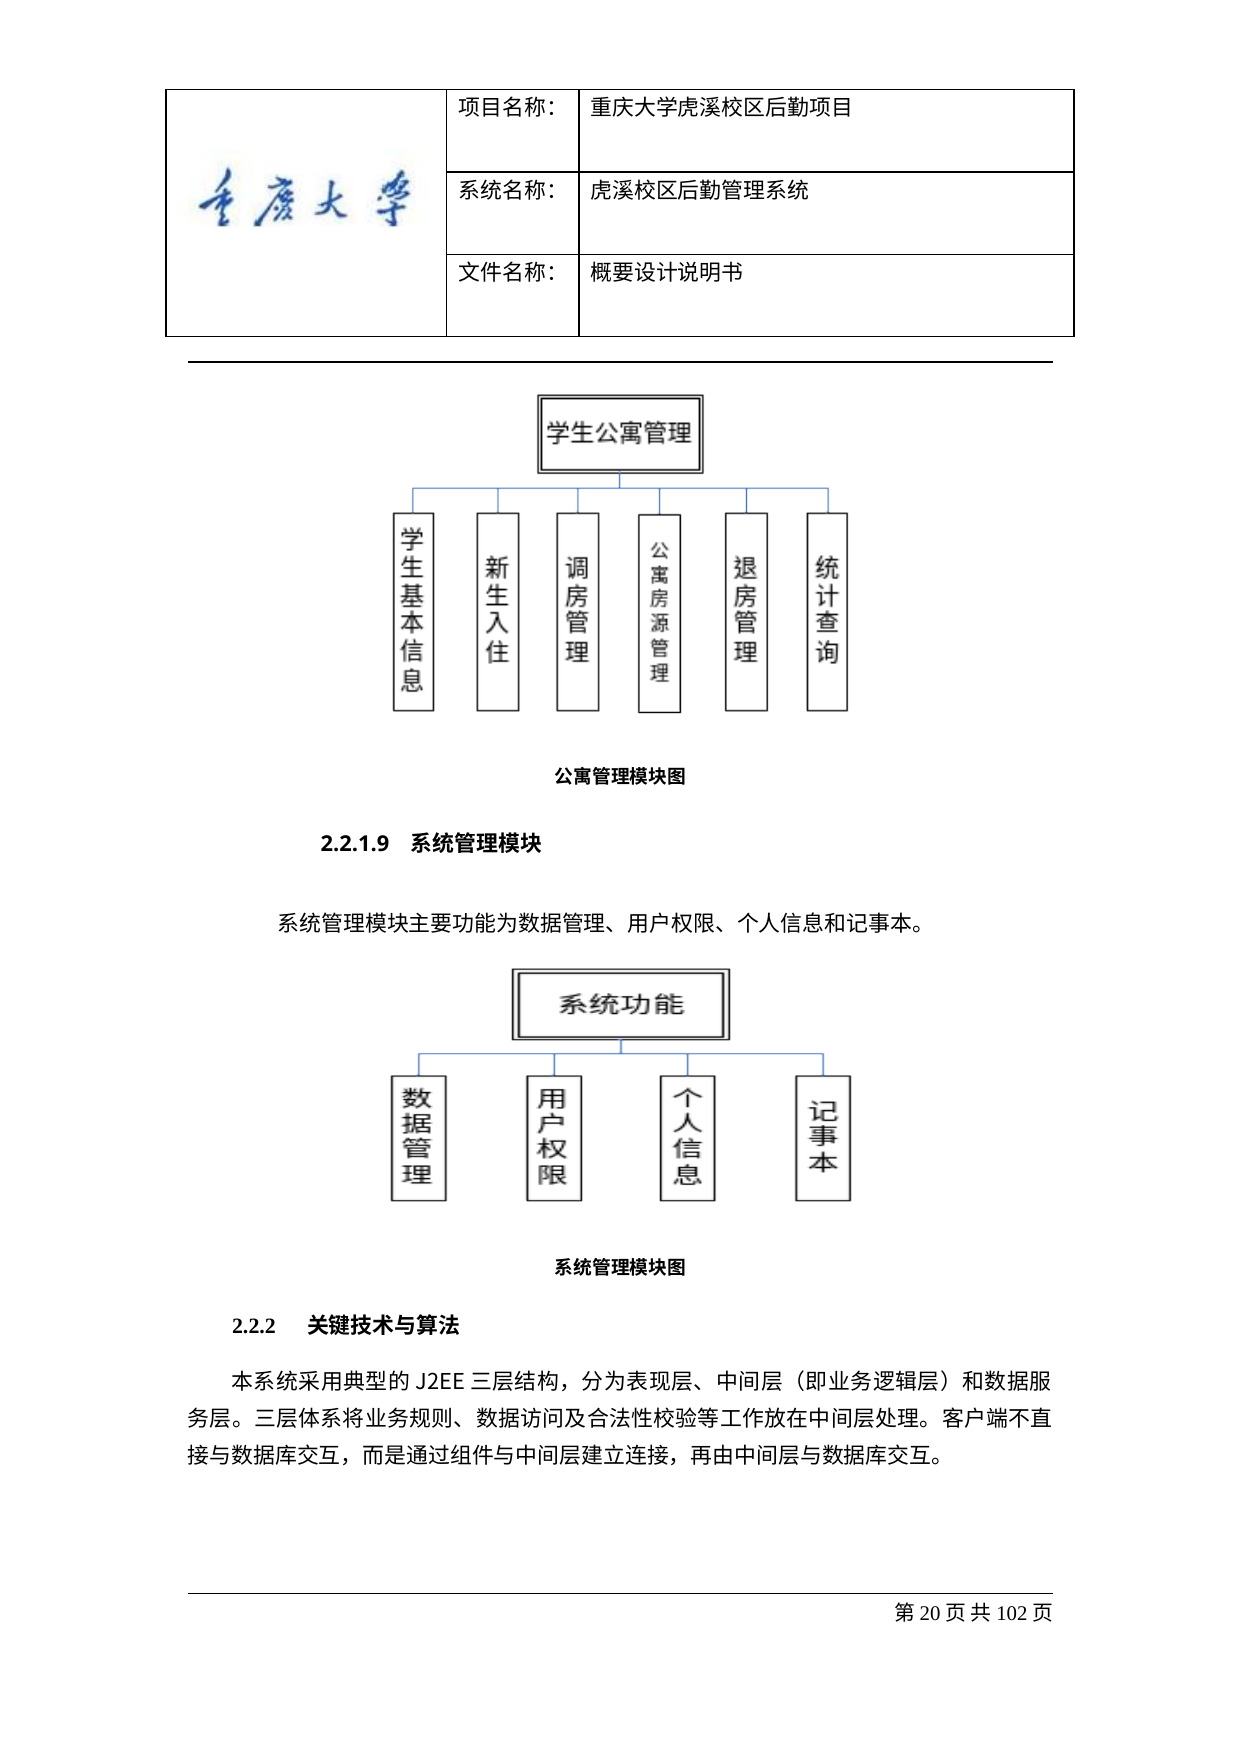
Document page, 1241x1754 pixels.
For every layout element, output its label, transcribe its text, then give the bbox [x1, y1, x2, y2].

text 系统管理模块主要功能为数据管理、用户权限、个人信息和记事本。 [277, 906, 1053, 938]
subtitle 系统管理模块 [320, 825, 1053, 858]
text 系统管理模块图 [187, 1250, 1053, 1283]
picture [177, 149, 442, 228]
text 本系统采用典型的J2EE三层结构，分为表现层、中间层（即业务逻辑层）和数据服务层。三层体系将业务规则、数据访问及合法性校验等工作放在中间层处理。客户端不直接与数据库交互，而是通过组件与中间层建立连接，再由中间层与数据库交互。 [187, 1363, 1053, 1470]
text 公寓管理模块图 [187, 759, 1053, 792]
subtitle 关键技术与算法 [232, 1308, 1053, 1340]
